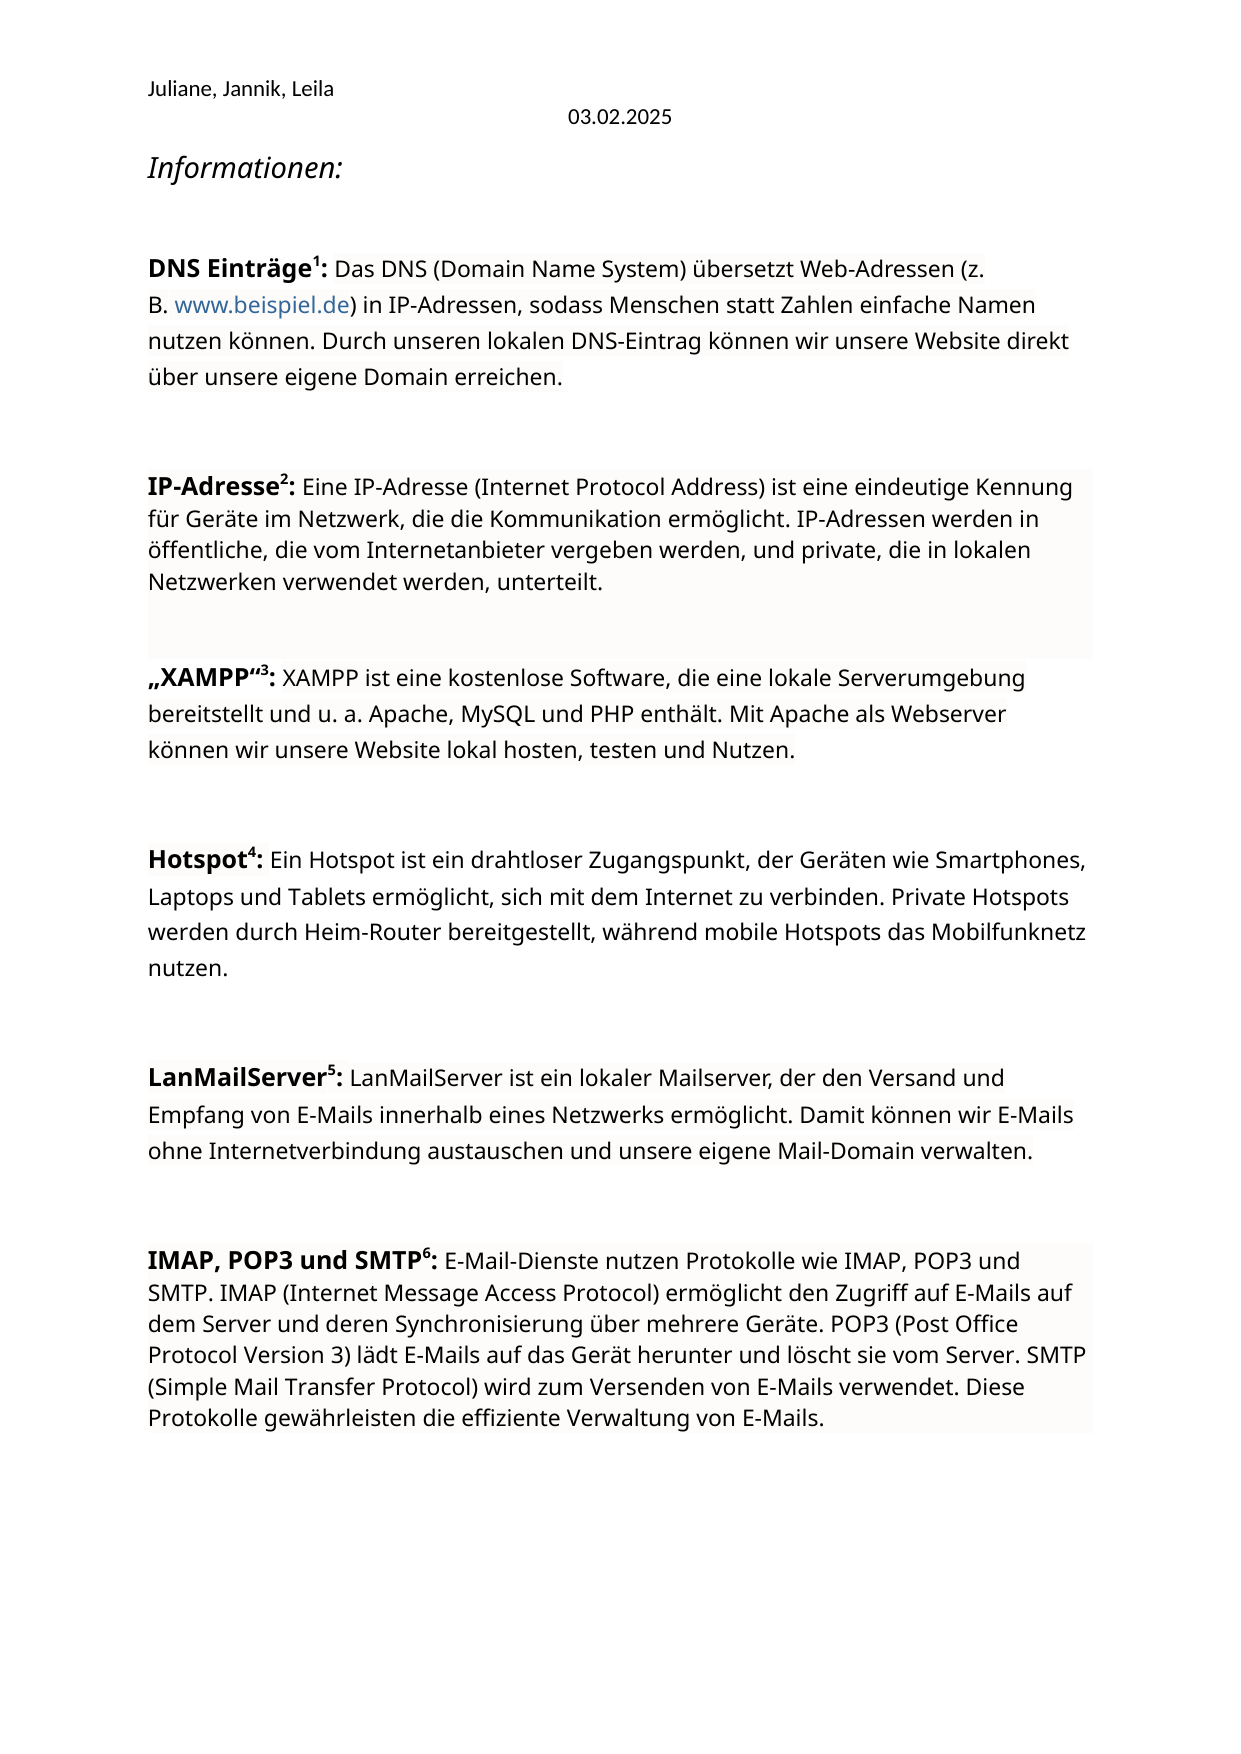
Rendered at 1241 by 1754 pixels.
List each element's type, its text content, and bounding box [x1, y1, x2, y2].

text Hotspot4: Ein Hotspot ist ein drahtloser Zugangspunkt, der Geräten wie Smartphones, Laptops und Tablets ermöglicht, sich mit dem Internet zu verbinden. Private Hotspots werden durch Heim-Router bereitgestellt, während mobile Hotspots das Mobilfunknetz nutzen. [148, 842, 1093, 983]
text Informationen: [148, 148, 1093, 187]
text IP-Adresse2: Eine IP-Adresse (Internet Protocol Address) ist eine eindeutige Kennung für Geräte im Netzwerk, die die Kommunikation ermöglicht. IP-Adressen werden in öffentliche, die vom Internetanbieter vergeben werden, und private, die in lokalen Netzwerken verwendet werden, unterteilt. [148, 469, 1093, 597]
text LanMailServer5: LanMailServer ist ein lokaler Mailserver, der den Versand und Empfang von E-Mails innerhalb eines Netzwerks ermöglicht. Damit können wir E-Mails ohne Internetverbindung austauschen und unsere eigene Mail-Domain verwalten. [148, 1060, 1093, 1166]
text „XAMPP“3: XAMPP ist eine kostenlose Software, die eine lokale Serverumgebung bereitstellt und u. a. Apache, MySQL und PHP enthält. Mit Apache als Webserver können wir unsere Website lokal hosten, testen und Nutzen. [148, 659, 1093, 765]
text DNS Einträge1: Das DNS (Domain Name System) übersetzt Web-Adressen (z. B. www.beispiel.de) in IP-Adressen, sodass Menschen statt Zahlen einfache Namen nutzen können. Durch unseren lokalen DNS-Eintrag können wir unsere Website direkt über unsere eigene Domain erreichen. [148, 214, 1093, 392]
text IMAP, POP3 und SMTP6: E-Mail-Dienste nutzen Protokolle wie IMAP, POP3 und SMTP. IMAP (Internet Message Access Protocol) ermöglicht den Zugriff auf E-Mails auf dem Server und deren Synchronisierung über mehrere Geräte. POP3 (Post Office Protocol Version 3) lädt E-Mails auf das Gerät herunter und löscht sie vom Server. SMTP (Simple Mail Transfer Protocol) wird zum Versenden von E-Mails verwendet. Diese Protokolle gewährleisten die effiziente Verwaltung von E-Mails. [148, 1243, 1093, 1433]
